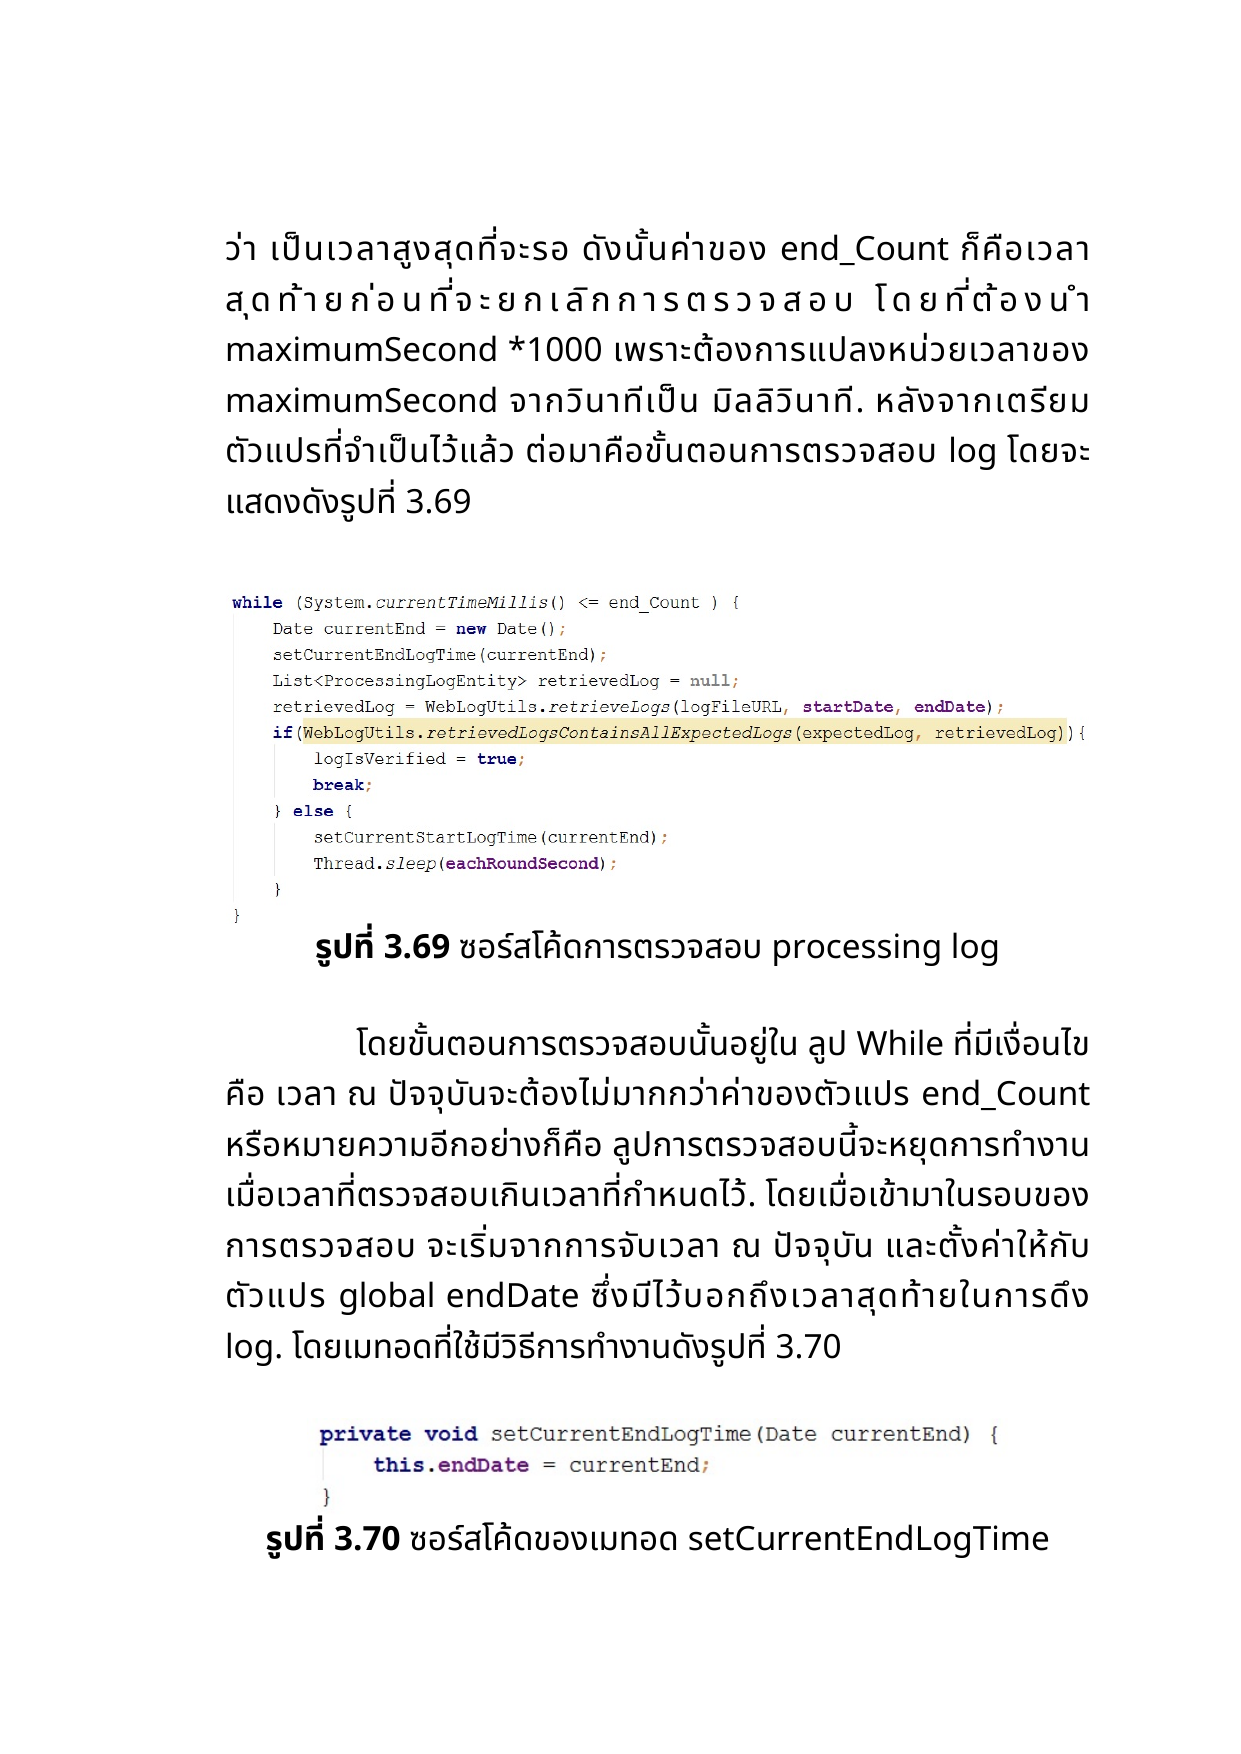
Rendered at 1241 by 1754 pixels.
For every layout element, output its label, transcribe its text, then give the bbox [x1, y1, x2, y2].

picture [226, 573, 1090, 924]
text รูปที่ 3.69 ซอร์สโค้ดการตรวจสอบ processing log [225, 923, 1090, 974]
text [225, 225, 1090, 528]
text โดยขั้นตอนการตรวจสอบนั้นอยู่ใน ลูป While ที่มีเงื่อนไขคือ เวลา ณ ปัจจุบันจะต้องไม่มากกว่าค่าของตัวแปร end_Count หรือหมายความอีกอย่างก็คือ ลูปการตรวจสอบนี้จะหยุดการทำงาน เมื่อเวลาที่ตรวจสอบเกินเวลาที่กำหนดไว้. โดยเมื่อเข้ามาในรอบของการตรวจสอบ จะเริ่มจากการจับเวลา ณ ปัจจุบัน และตั้งค่าให้กับตัวแปร global endDate ซึ่งมีไว้บอกถึงเวลาสุดท้ายในการดึง log. โดยเมทอดที่ใช้มีวิธีการทำงานดังรูปที่ 3.70 [225, 1019, 1090, 1373]
picture [306, 1418, 1009, 1515]
text รูปที่ 3.70 ซอร์สโค้ดของเมทอด setCurrentEndLogTime [225, 1515, 1090, 1565]
